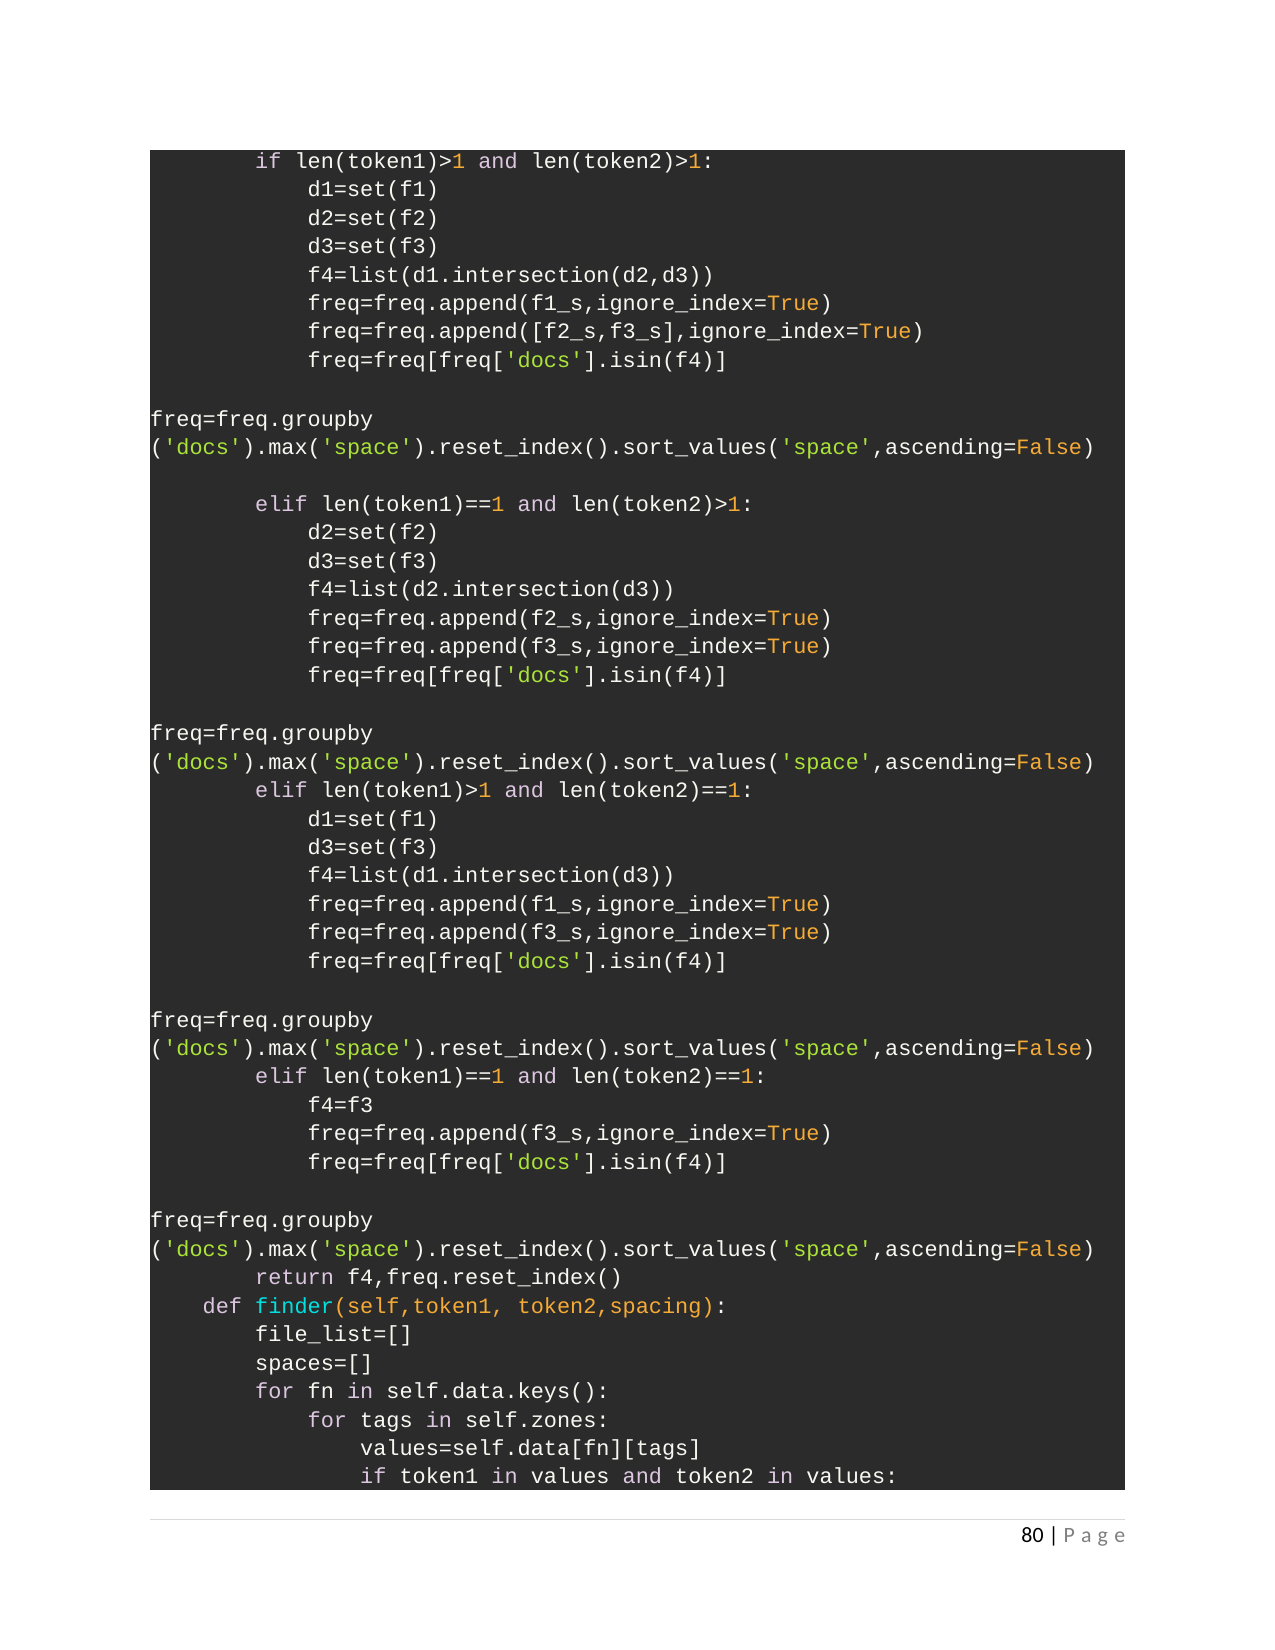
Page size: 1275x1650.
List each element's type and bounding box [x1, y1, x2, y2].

text [150, 150, 1125, 1490]
